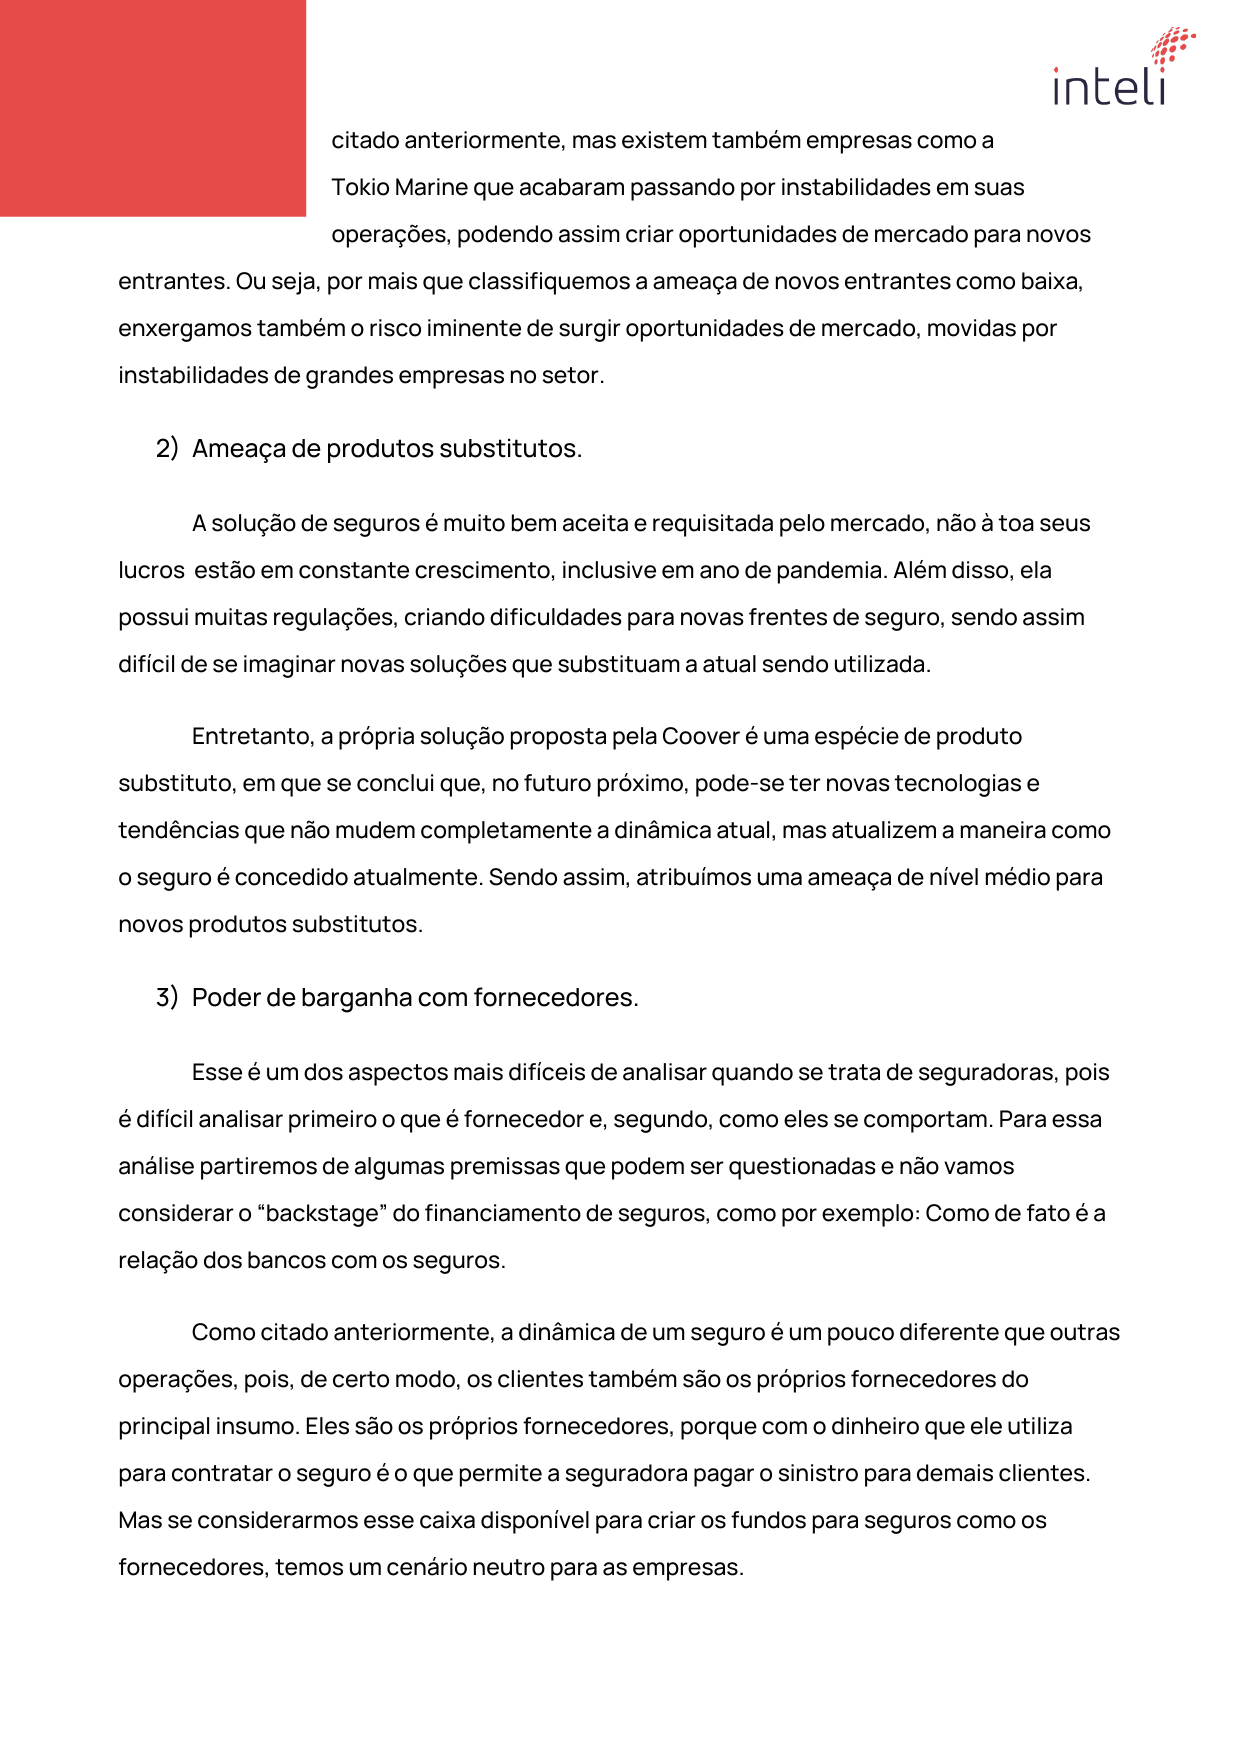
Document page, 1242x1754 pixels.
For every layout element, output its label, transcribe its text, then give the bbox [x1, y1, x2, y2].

text Como citado anteriormente, a dinâmica de um seguro é um pouco diferente que outras operações, pois, de certo modo, os clientes também são os próprios fornecedores do principal insumo. Eles são os próprios fornecedores, porque com o dinheiro que ele utiliza para contratar o seguro é o que permite a seguradora pagar o sinistro para demais clientes. Mas se considerarmos esse caixa disponível para criar os fundos para seguros como os fornecedores, temos um cenário neutro para as empresas. [118, 1316, 1123, 1582]
text A solução de seguros é muito bem aceita e requisitada pelo mercado, não à toa seus lucros estão em constante crescimento, inclusive em ano de pandemia. Além disso, ela possui muitas regulações, criando dificuldades para novas frentes de seguro, sendo assim difícil de se imaginar novas soluções que substituam a atual sendo utilizada. [118, 507, 1123, 679]
list Ameaça de produtos substitutos. [156, 431, 1123, 465]
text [118, 124, 1123, 390]
picture [0, 0, 307, 217]
text Entretanto, a própria solução proposta pela Coover é uma espécie de produto substituto, em que se conclui que, no futuro próximo, pode-se ter novas tecnologias e tendências que não mudem completamente a dinâmica atual, mas atualizem a maneira como o seguro é concedido atualmente. Sendo assim, atribuímos uma ameaça de nível médio para novos produtos substitutos. [118, 720, 1123, 939]
list Poder de barganha com fornecedores. [156, 980, 1123, 1014]
picture [1054, 27, 1197, 105]
text Esse é um dos aspectos mais difíceis de analisar quando se trata de seguradoras, pois é difícil analisar primeiro o que é fornecedor e, segundo, como eles se comportam. Para essa análise partiremos de algumas premissas que podem ser questionadas e não vamos considerar o “backstage” do financiamento de seguros, como por exemplo: Como de fato é a relação dos bancos com os seguros. [118, 1056, 1123, 1275]
